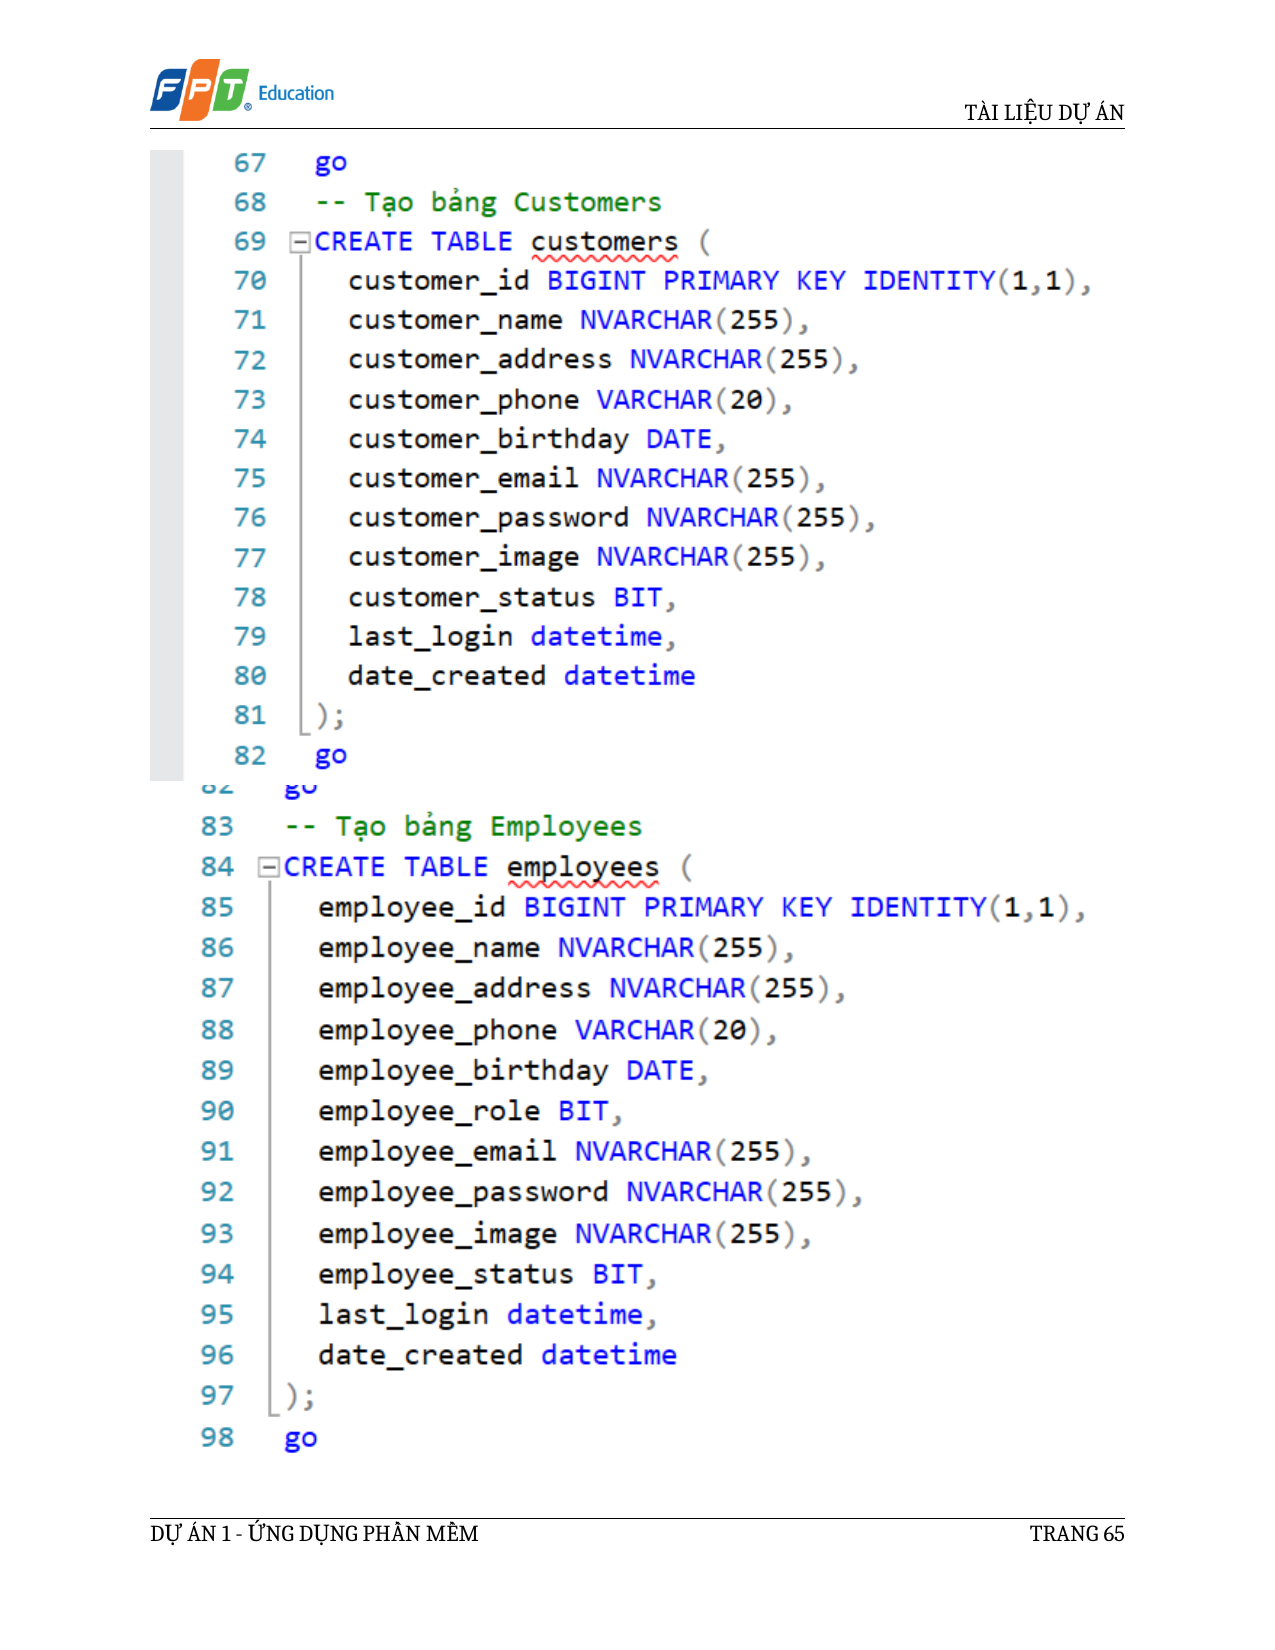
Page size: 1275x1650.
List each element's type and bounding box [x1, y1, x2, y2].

picture [150, 59, 336, 121]
picture [150, 785, 1125, 1459]
picture [150, 150, 1125, 781]
